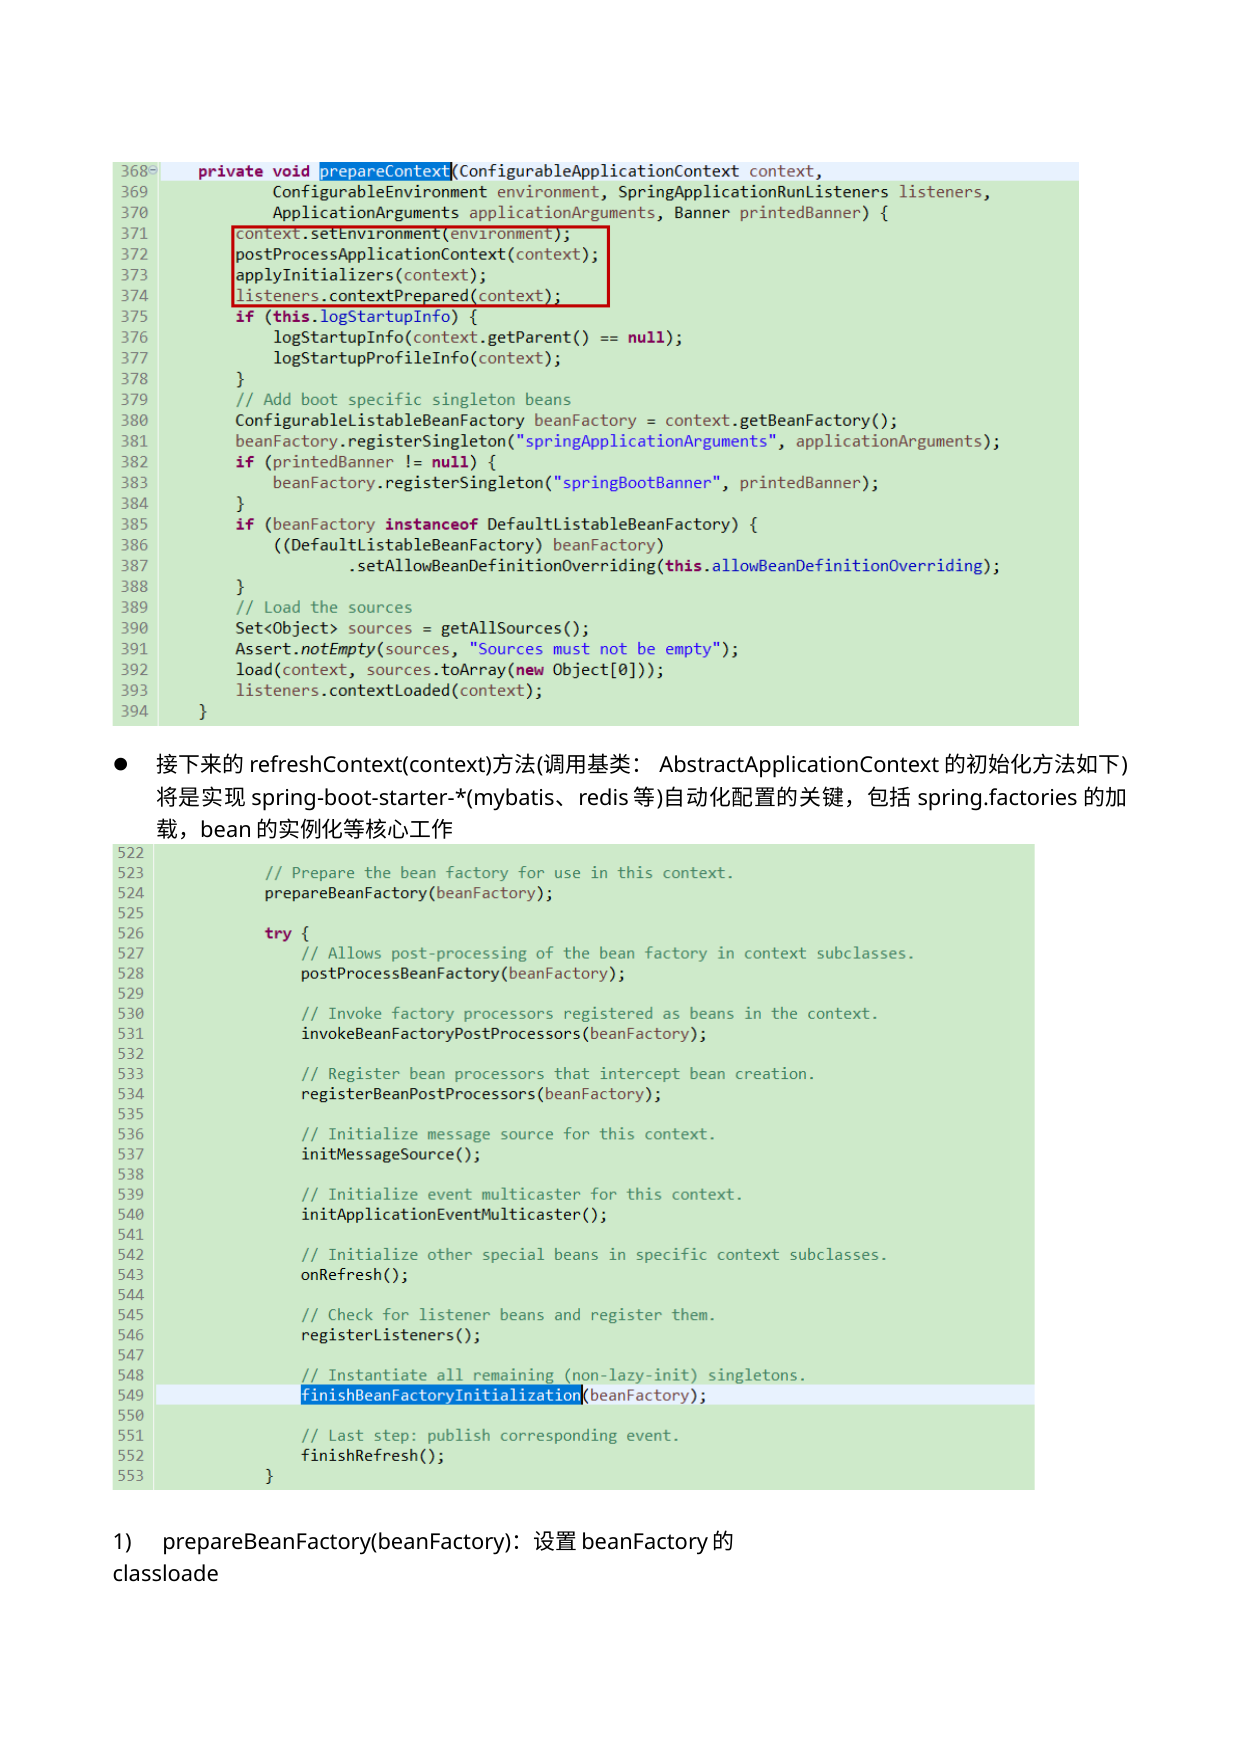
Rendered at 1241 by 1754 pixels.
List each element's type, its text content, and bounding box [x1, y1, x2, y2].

picture [112, 162, 1079, 726]
list 接下来的refreshContext(context)方法(调用基类： AbstractApplicationContext的初始化方法如下)将是实现spring-boot-starter-*(mybatis、redis等)自动化配置的关键，包括spring.factories的加载，bean的实例化等核心工作 [112, 747, 1128, 844]
picture [112, 844, 1035, 1490]
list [112, 1524, 1128, 1589]
